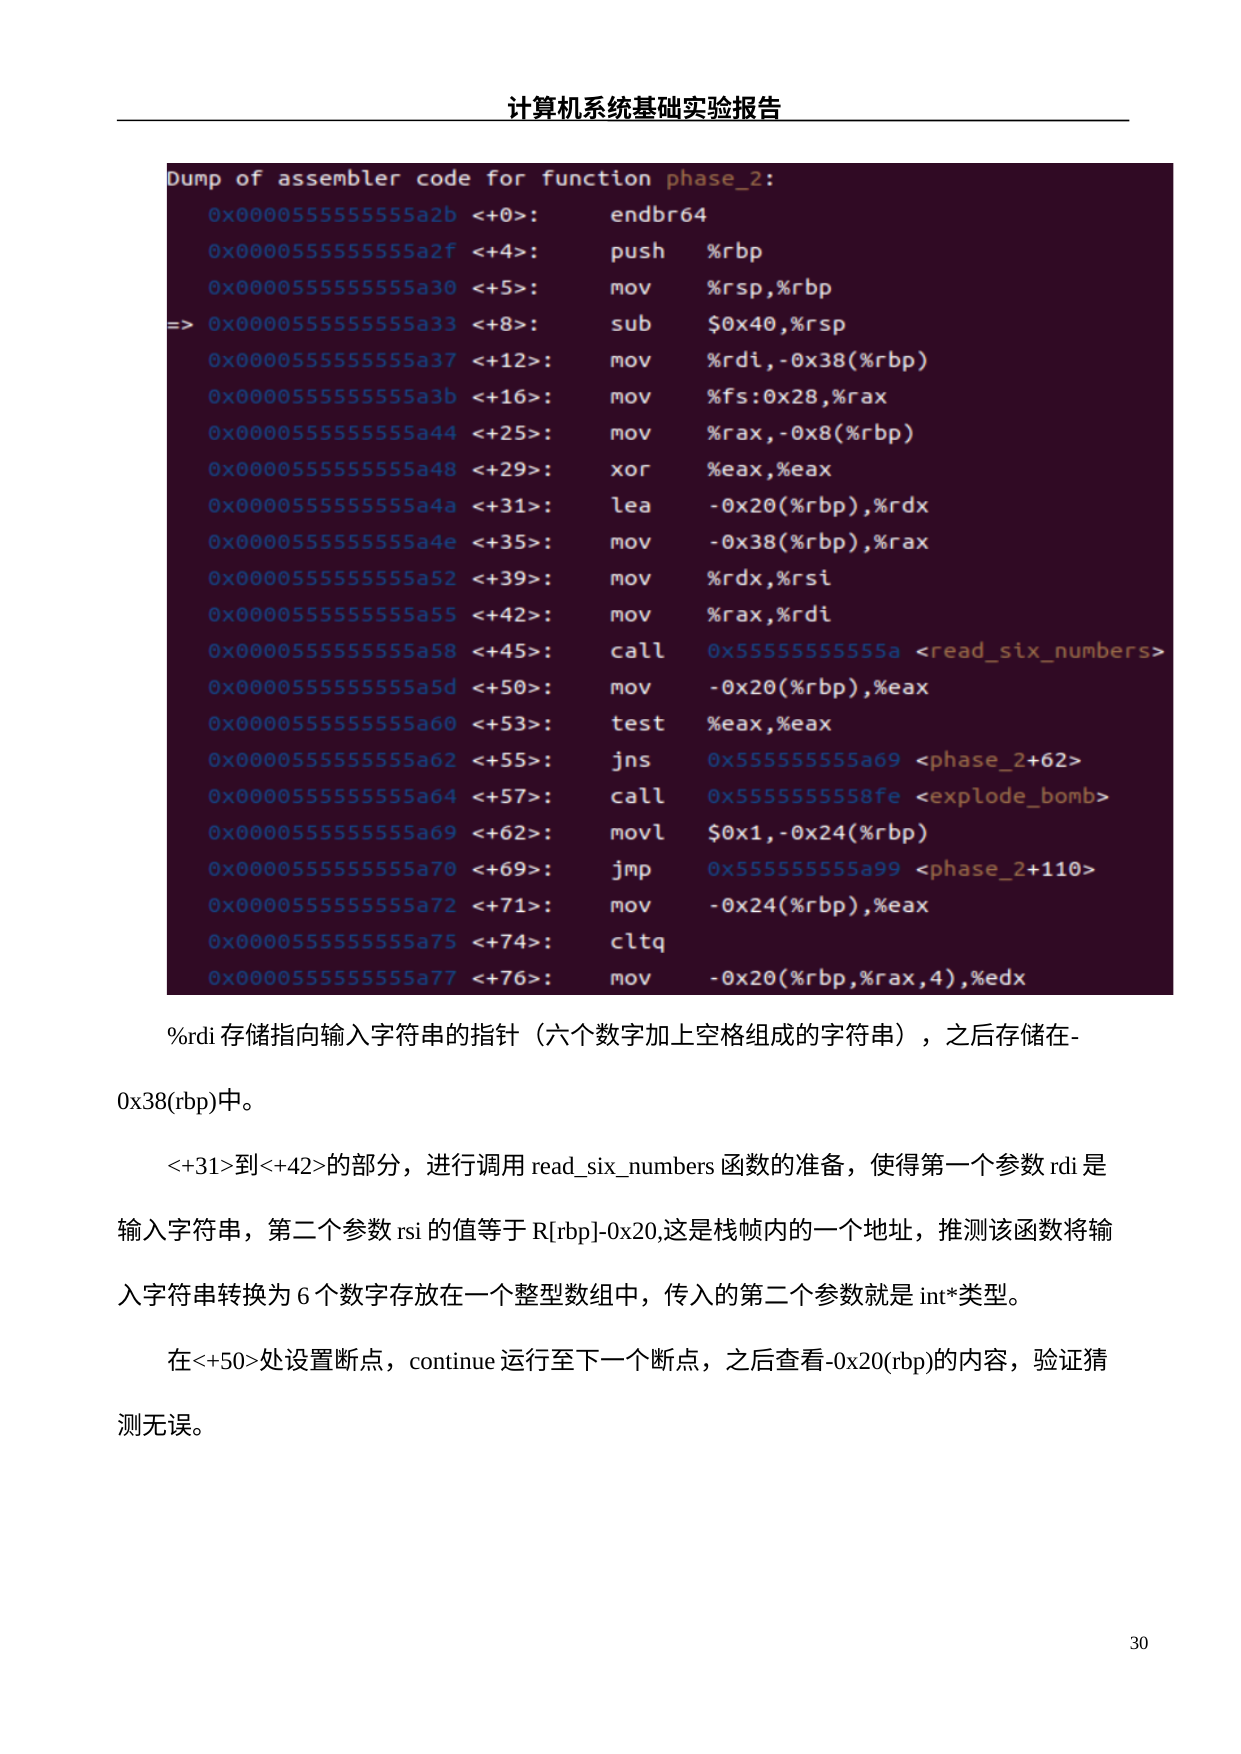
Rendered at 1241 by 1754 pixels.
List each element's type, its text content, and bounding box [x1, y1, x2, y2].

text <+31>到<+42>的部分，进行调用read_six_numbers函数的准备，使得第一个参数rdi是输入字符串，第二个参数rsi的值等于R[rbp]-0x20,这是栈帧内的一个地址，推测该函数将输入字符串转换为6个数字存放在一个整型数组中，传入的第二个参数就是int*类型。 [117, 1131, 1123, 1326]
picture [166, 163, 1174, 995]
text 在<+50>处设置断点，continue运行至下一个断点，之后查看-0x20(rbp)的内容，验证猜测无误。 [117, 1326, 1123, 1456]
text %rdi存储指向输入字符串的指针（六个数字加上空格组成的字符串），之后存储在-0x38(rbp)中。 [117, 1001, 1123, 1131]
